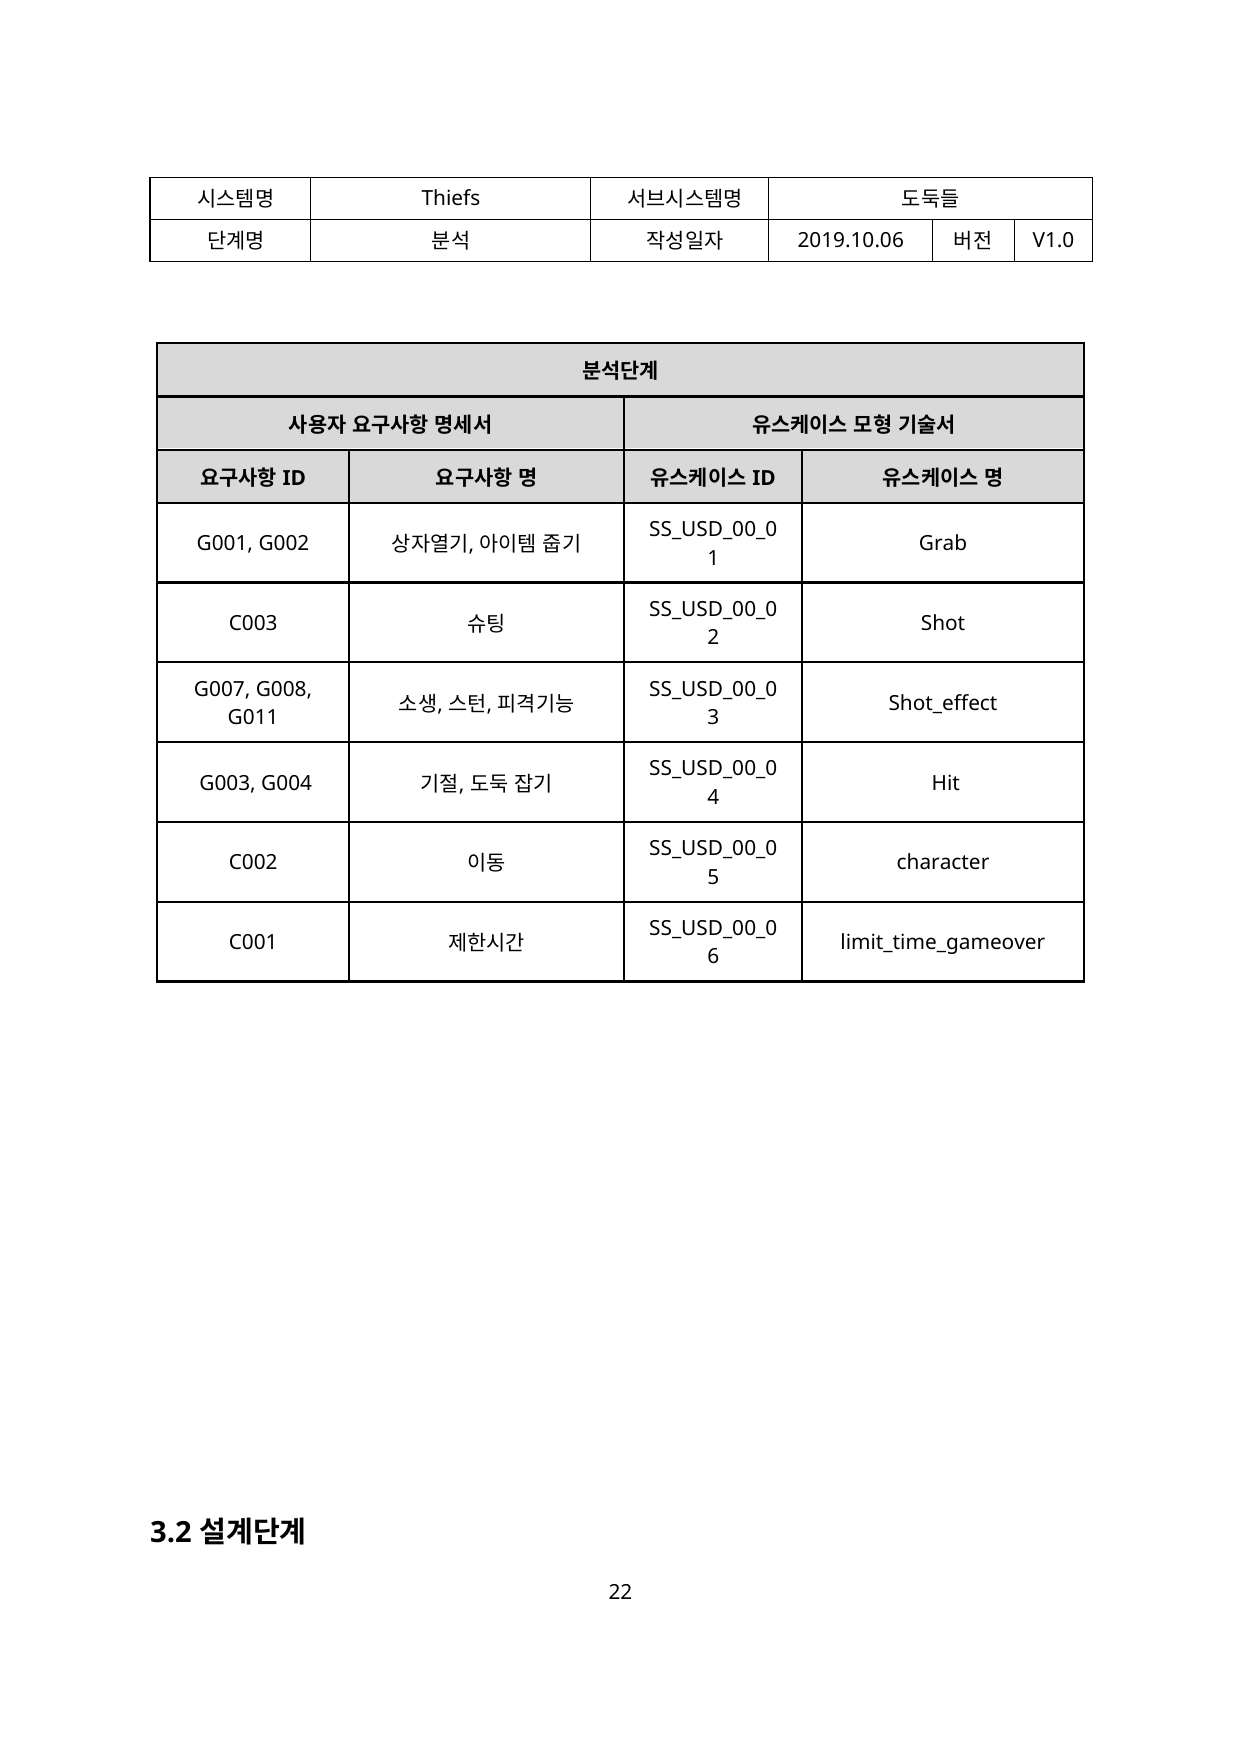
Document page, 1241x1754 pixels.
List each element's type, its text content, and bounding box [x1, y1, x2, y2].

table_cell 상자열기, 아이템 줍기 [350, 504, 623, 581]
table_cell 작성일자 [591, 220, 768, 261]
table_cell 서브시스템명 [591, 178, 768, 219]
table_cell limit_time_gameover [803, 903, 1083, 980]
table_cell 분석 [311, 220, 590, 261]
table_cell C001 [158, 903, 348, 980]
table_cell 제한시간 [350, 903, 623, 980]
table_cell SS_USD_00_03 [625, 663, 801, 741]
table_cell SS_USD_00_01 [625, 504, 801, 581]
table_header 분석단계 [158, 344, 1083, 395]
table_cell G001, G002 [158, 504, 348, 581]
table_cell 사용자 요구사항 명세서 [158, 398, 623, 448]
table_cell 유스케이스 ID [625, 451, 801, 502]
table_cell 도둑들 [769, 178, 1092, 219]
table_cell Shot_effect [803, 663, 1083, 741]
table_cell 단계명 [151, 220, 310, 261]
table_cell V1.0 [1015, 220, 1092, 261]
table_cell SS_USD_00_02 [625, 584, 801, 661]
table_cell 2019.10.06 [769, 220, 932, 261]
table_cell G003, G004 [158, 743, 348, 821]
table_cell Shot [803, 584, 1083, 661]
table_cell character [803, 823, 1083, 901]
text 3.2 설계단계 [150, 1508, 1090, 1551]
table_cell G007, G008, G011 [158, 663, 348, 741]
table_cell Grab [803, 504, 1083, 581]
table_cell 유스케이스 명 [803, 451, 1083, 502]
table_cell Thiefs [311, 178, 590, 219]
table_cell SS_USD_00_06 [625, 903, 801, 980]
table_cell SS_USD_00_04 [625, 743, 801, 821]
table_cell 요구사항 ID [158, 451, 348, 502]
table_cell 기절, 도둑 잡기 [350, 743, 623, 821]
table_cell 슈팅 [350, 584, 623, 661]
table_cell C002 [158, 823, 348, 901]
table_cell 시스템명 [151, 178, 310, 219]
table_cell 요구사항 명 [350, 451, 623, 502]
table_cell SS_USD_00_05 [625, 823, 801, 901]
table_cell 버전 [933, 220, 1014, 261]
table_cell C003 [158, 584, 348, 661]
table_cell 소생, 스턴, 피격기능 [350, 663, 623, 741]
table_cell 유스케이스 모형 기술서 [625, 398, 1083, 448]
table_cell Hit [803, 743, 1083, 821]
table_cell 이동 [350, 823, 623, 901]
